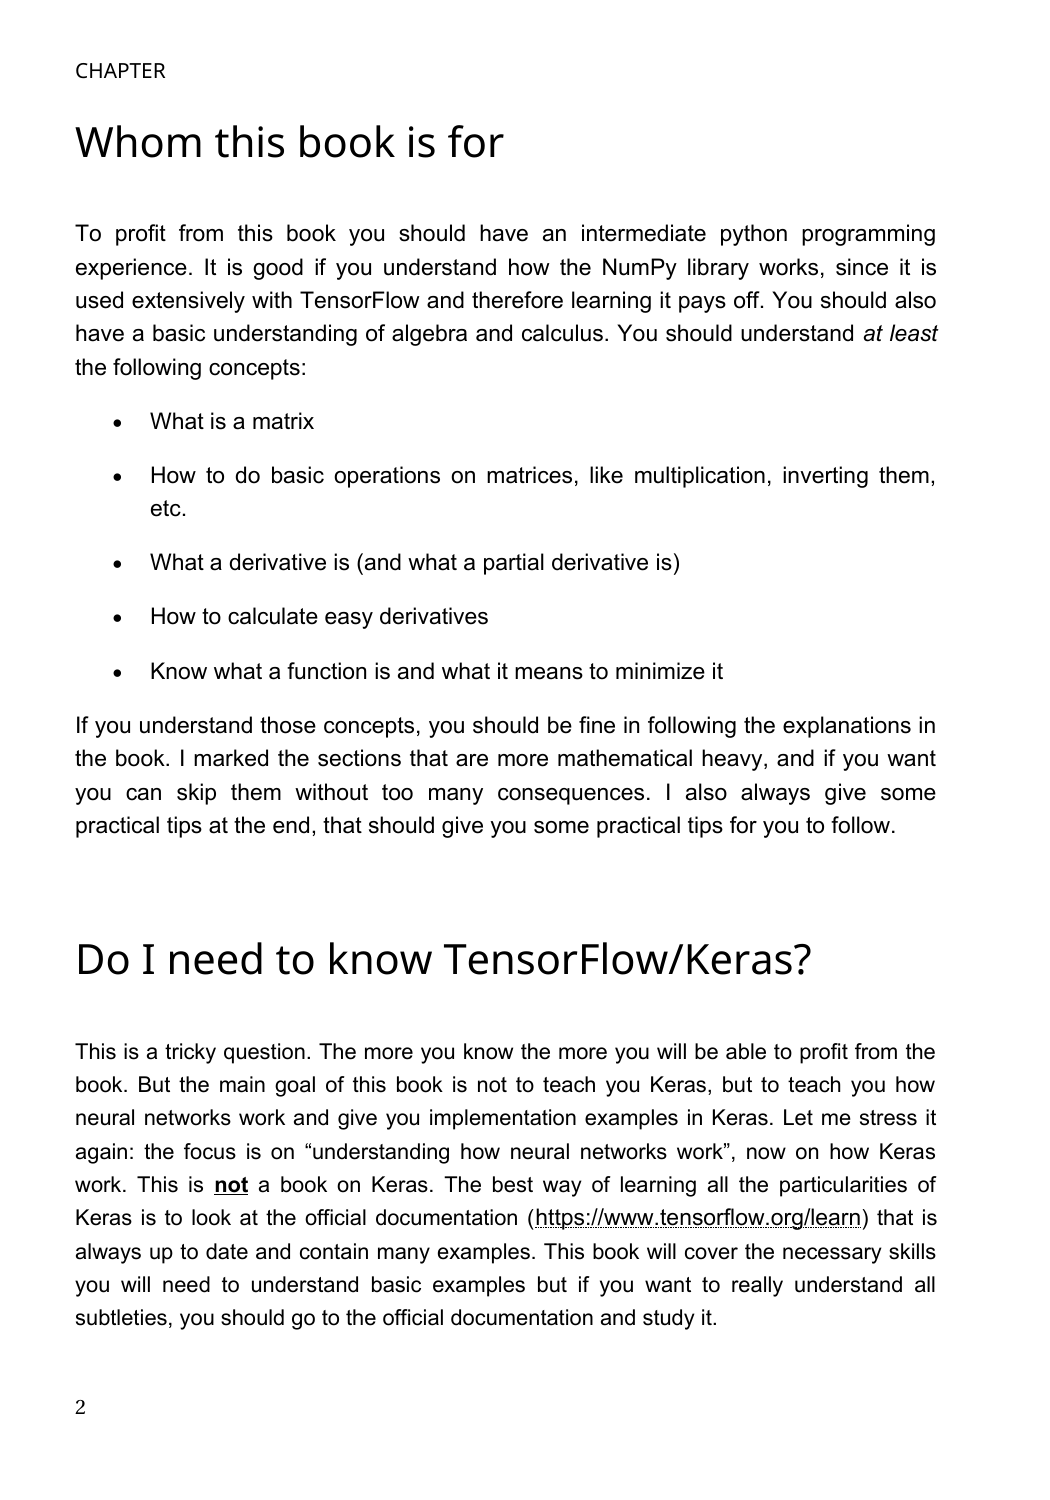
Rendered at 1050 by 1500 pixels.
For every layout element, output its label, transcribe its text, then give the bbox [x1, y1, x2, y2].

list Know what a function is and what it means to minimize it [112, 651, 937, 684]
list What a derivative is (and what a partial derivative is) [112, 542, 937, 576]
list What is a matrix [112, 401, 937, 434]
text To profit from this book you should have an intermediate python programming experience. It is good if you understand how the NumPy library works, since it is used extensively with TensorFlow and therefore learning it pays off. You should also have a basic understanding of algebra and calculus. You should understand at least the following concepts: [75, 213, 937, 380]
list How to calculate easy derivatives [112, 596, 937, 630]
subtitle Do I need to know TensorFlow/Keras? [75, 930, 937, 987]
text If you understand those concepts, you should be fine in following the explanations in the book. I marked the sections that are more mathematical heavy, and if you want you can skip them without too many consequences. I also always give some practical tips at the end, that should give you some practical tips for you to follow. [75, 705, 937, 838]
text This is a tricky question. The more you know the more you will be able to profit from the book. But the main goal of this book is not to teach you Keras, but to teach you how neural networks work and give you implementation examples in Keras. Let me stress it again: the focus is on “understanding how neural networks work”, now on how Keras work. This is not a book on Keras. The best way of learning all the particularities of Keras is to look at the official documentation (https://www.tensorflow.org/learn) that is always up to date and contain many examples. This book will cover the necessary skills you will need to understand basic examples but if you want to really understand all subtleties, you should go to the official documentation and study it. [75, 1030, 937, 1330]
subtitle Whom this book is for [75, 112, 937, 169]
list How to do basic operations on matrices, like multiplication, inverting them, etc. [112, 455, 937, 521]
